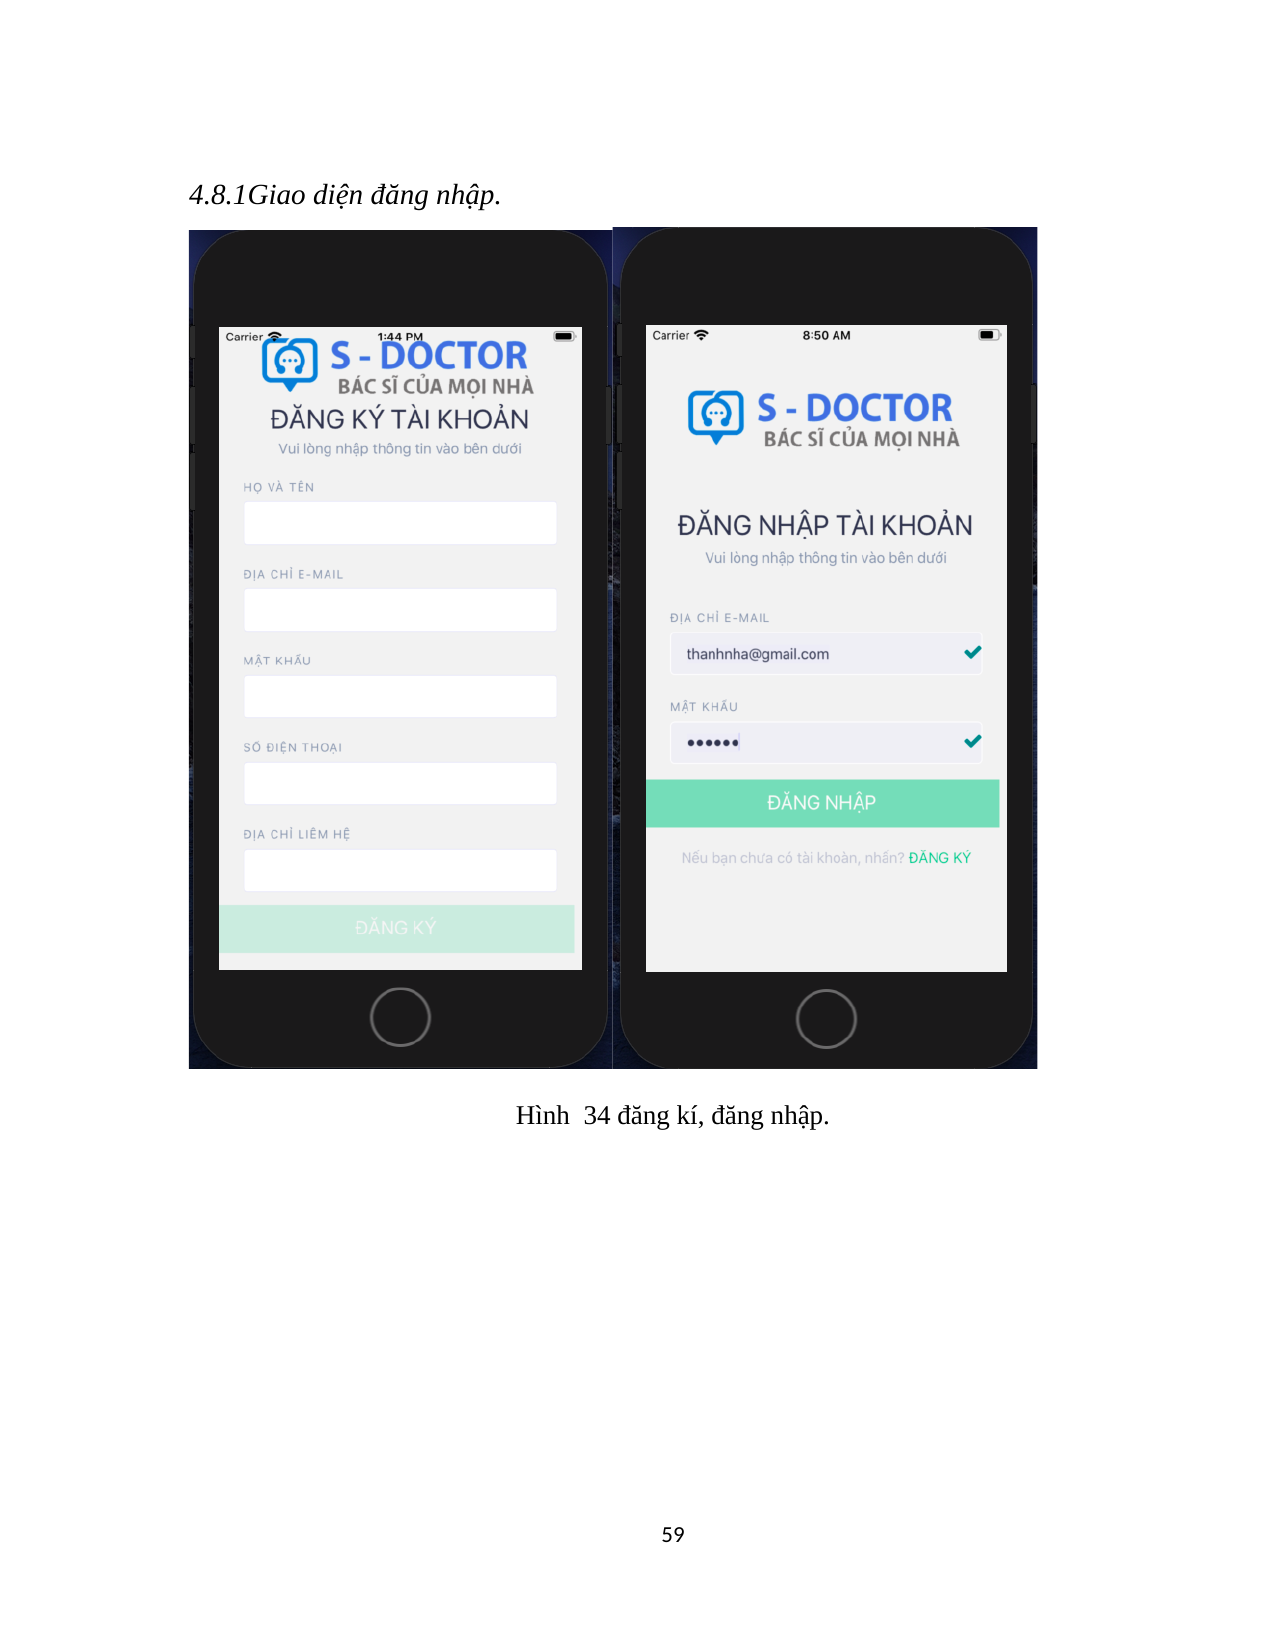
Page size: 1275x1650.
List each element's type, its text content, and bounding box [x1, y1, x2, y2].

subtitle 4.8.1Giao diện đăng nhập. [189, 177, 1156, 211]
picture [188, 227, 1038, 1069]
text Hình 34 đăng kí, đăng nhập. [189, 1099, 1156, 1130]
